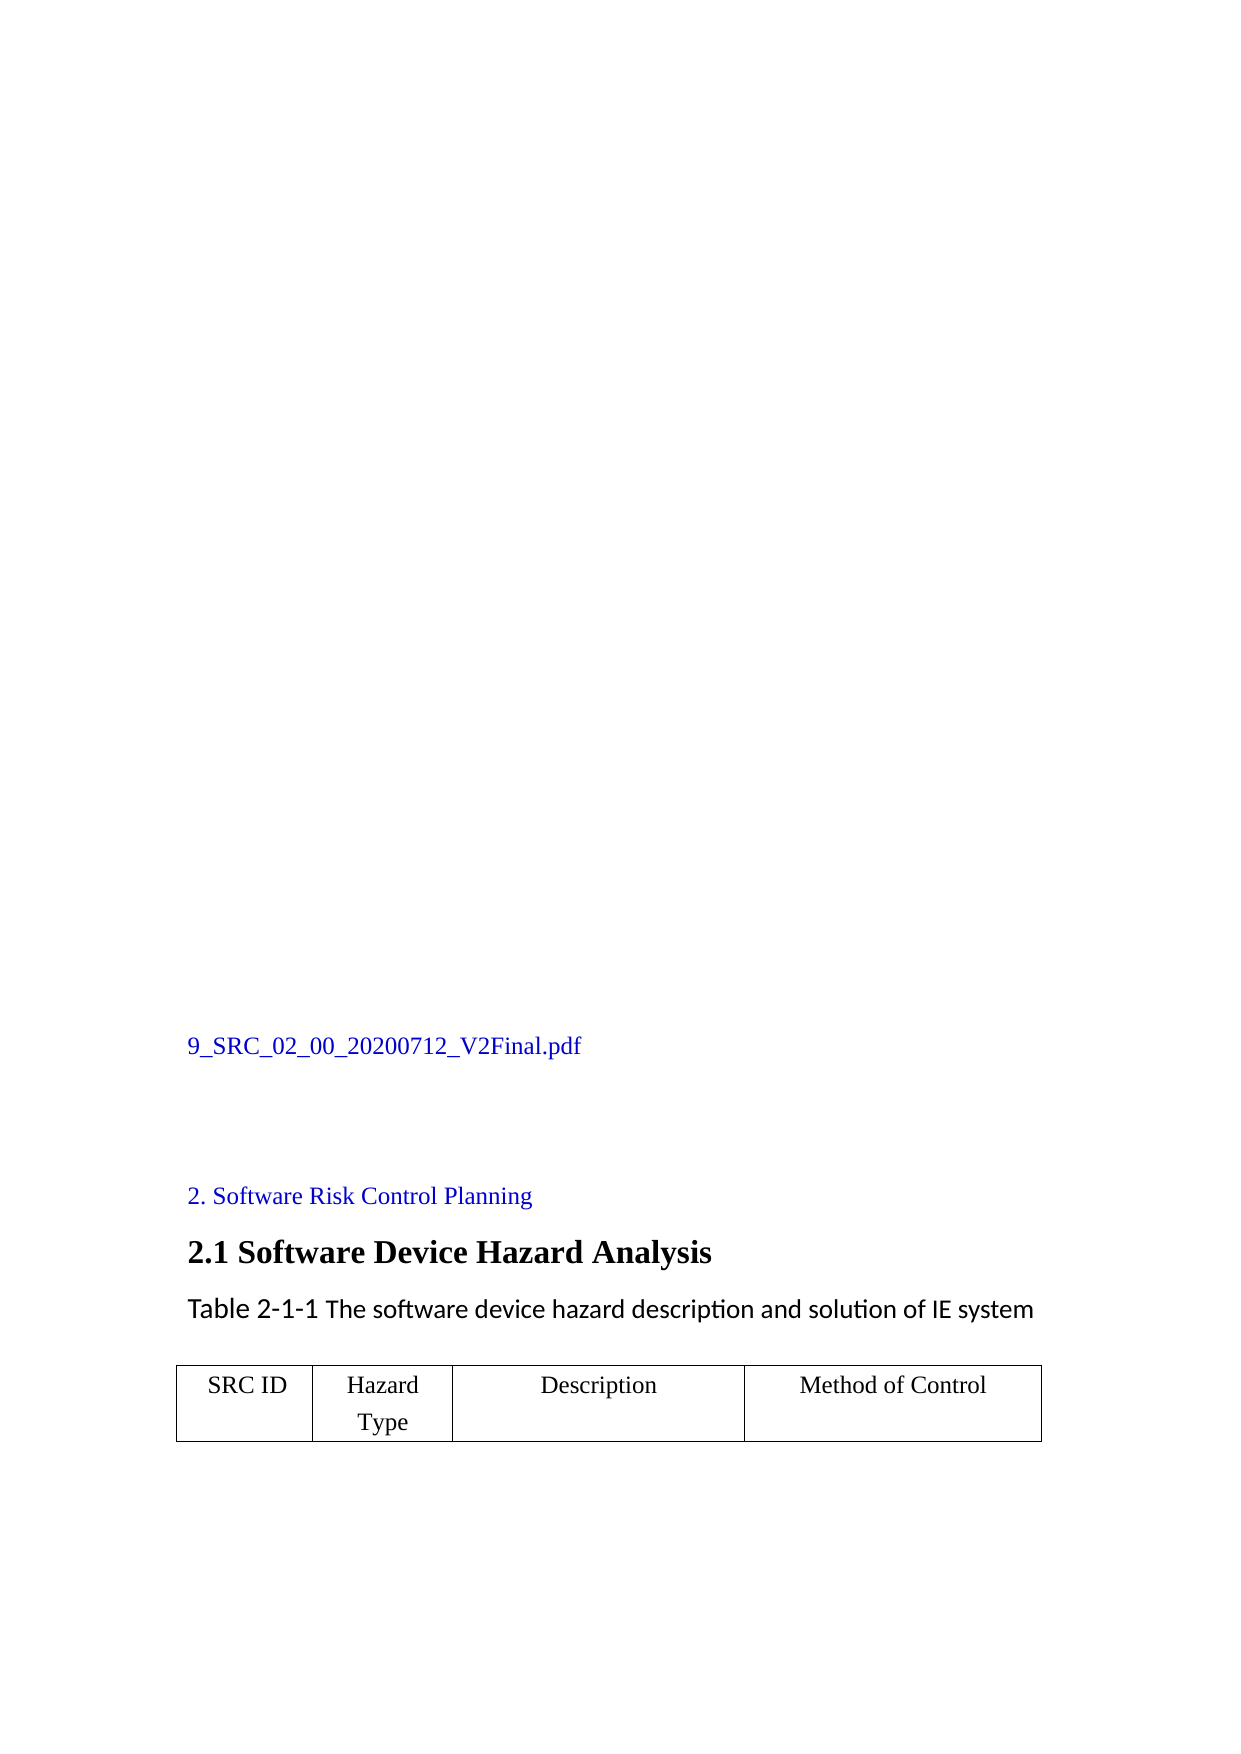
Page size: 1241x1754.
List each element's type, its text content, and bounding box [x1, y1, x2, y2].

table_header Description [453, 1366, 744, 1441]
table_header SRC ID [177, 1366, 312, 1441]
table_header Hazard Type [313, 1366, 452, 1441]
text Table 2-1-1 The software device hazard description and solution of IE system [187, 1289, 1053, 1327]
table_header Method of Control [745, 1366, 1041, 1441]
text 2. Software Risk Control Planning [187, 1177, 1053, 1214]
text 9_SRC_02_00_20200712_V2Final.pdf [187, 1027, 1053, 1064]
text 2.1 Software Device Hazard Analysis [187, 1214, 1053, 1289]
